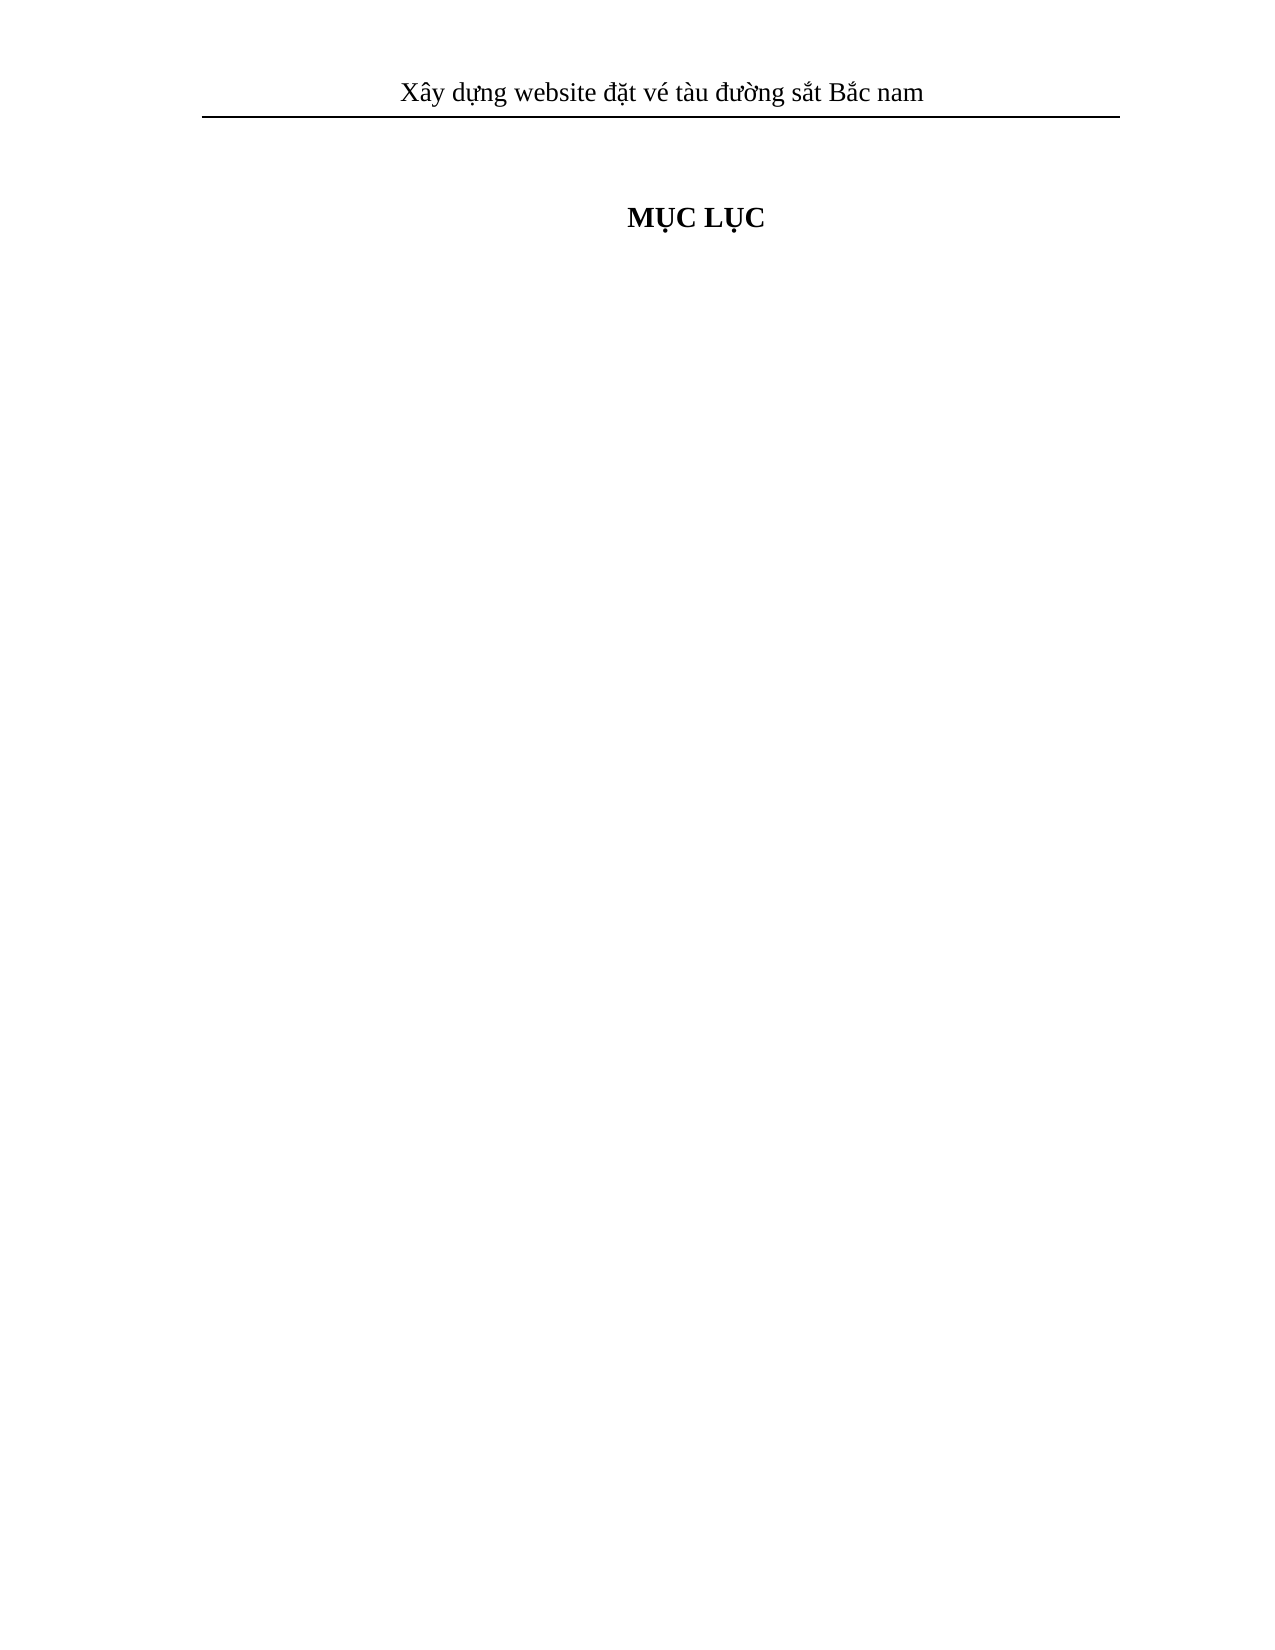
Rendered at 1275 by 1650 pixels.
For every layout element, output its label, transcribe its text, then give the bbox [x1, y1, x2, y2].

text MỤC LỤC [177, 200, 1156, 234]
